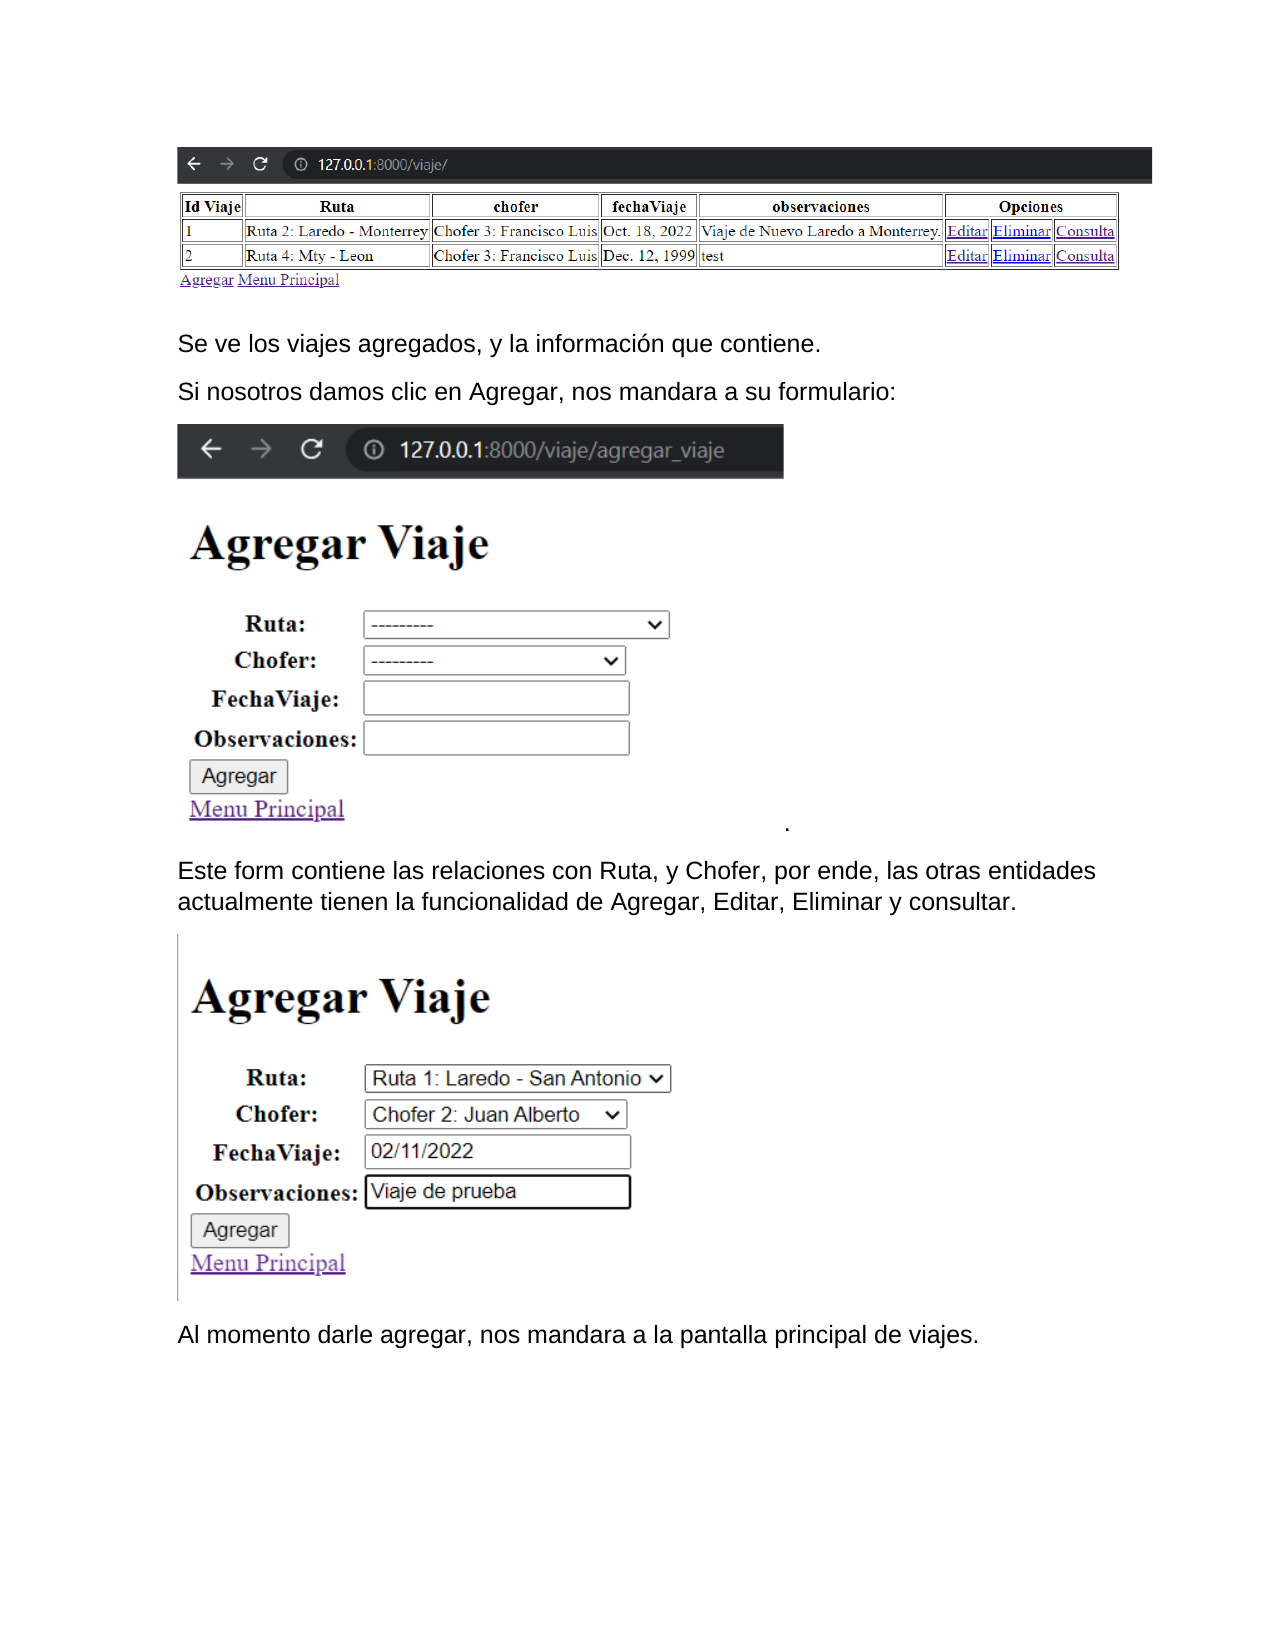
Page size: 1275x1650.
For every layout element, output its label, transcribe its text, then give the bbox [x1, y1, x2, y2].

text Si nosotros damos clic en Agregar, nos mandara a su formulario: [177, 377, 1098, 405]
text Al momento darle agregar, nos mandara a la pantalla principal de viajes. [177, 1320, 1098, 1349]
text Este form contiene las relaciones con Ruta, y Chofer, por ende, las otras entidades actualmente tienen la funcionalidad de Agregar, Editar, Eliminar y consultar. [177, 856, 1098, 916]
text Se ve los viajes agregados, y la información que contiene. [177, 329, 1098, 358]
picture [177, 424, 784, 832]
picture [177, 934, 704, 1301]
picture [177, 147, 1153, 310]
